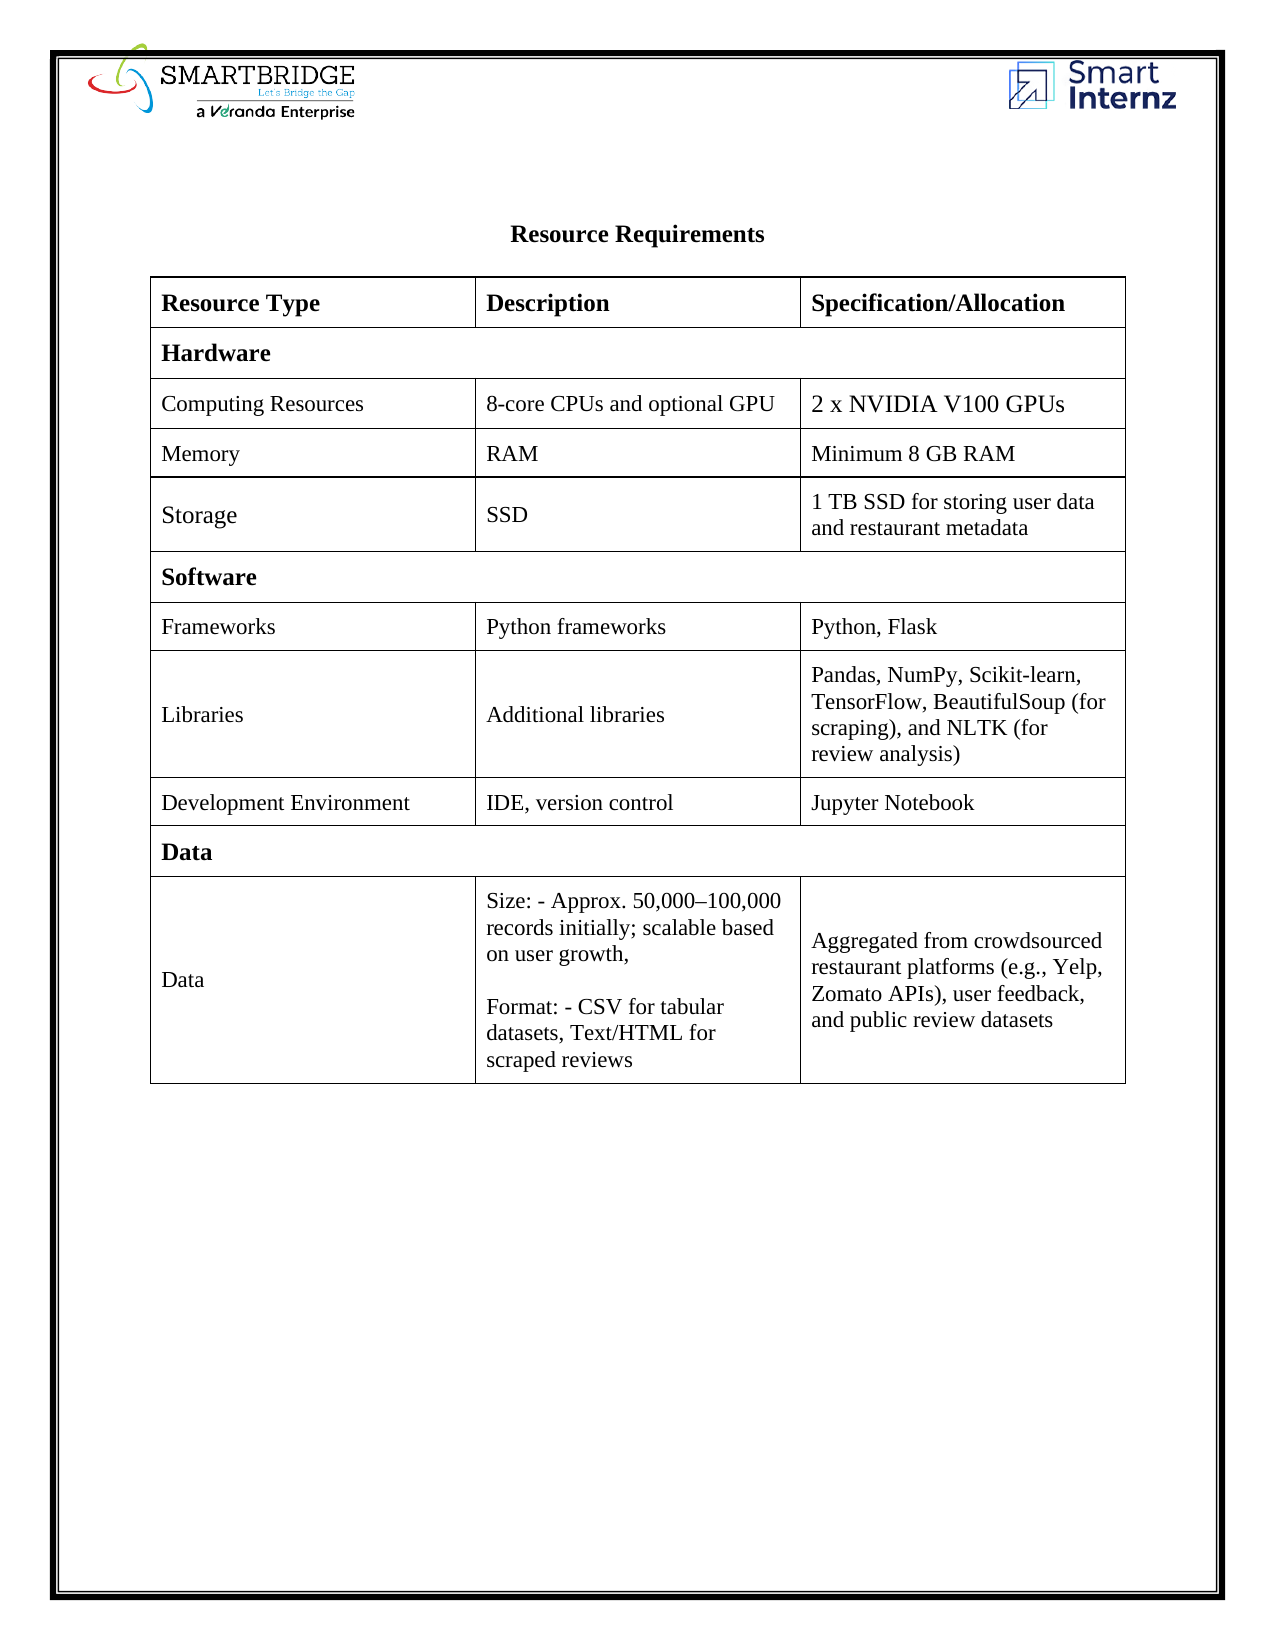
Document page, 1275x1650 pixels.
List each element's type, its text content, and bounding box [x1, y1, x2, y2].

table_cell Aggregated from crowdsourced restaurant platforms (e.g., Yelp, Zomato APIs), user feedback, and public review datasets [801, 877, 1125, 1082]
table_cell Python, Flask [801, 603, 1125, 650]
table_cell 2 x NVIDIA V100 GPUs [801, 379, 1125, 428]
table_header Specification/Allocation [801, 278, 1125, 327]
picture [1009, 60, 1176, 109]
table_header Description [476, 278, 800, 327]
text Resource Requirements [150, 219, 1125, 247]
table_cell Size: - Approx. 50,000–100,000 records initially; scalable based on user growth, Format: - CSV for tabular datasets, Text/HTML for scraped reviews [476, 877, 800, 1082]
table_cell Software [151, 552, 1125, 602]
table_cell Pandas, NumPy, Scikit-learn, TensorFlow, BeautifulSoup (for scraping), and NLTK (for review analysis) [801, 651, 1125, 777]
table_cell Additional libraries [476, 651, 800, 777]
table_cell Jupyter Notebook [801, 778, 1125, 825]
table_cell RAM [476, 429, 800, 476]
table_cell Data [151, 877, 475, 1082]
table_cell Memory [151, 429, 475, 476]
table_cell Hardware [151, 328, 1125, 378]
table_cell Data [151, 826, 1125, 876]
picture [87, 60, 355, 120]
table_cell 8-core CPUs and optional GPU [476, 379, 800, 428]
table_cell IDE, version control [476, 778, 800, 825]
picture [87, 43, 355, 50]
table_cell Storage [151, 478, 475, 551]
table_cell Frameworks [151, 603, 475, 650]
table_cell Computing Resources [151, 379, 475, 428]
table_header Resource Type [151, 278, 475, 327]
table_cell Development Environment [151, 778, 475, 825]
table_cell 1 TB SSD for storing user data and restaurant metadata [801, 478, 1125, 551]
table_cell Libraries [151, 651, 475, 777]
table_cell Minimum 8 GB RAM [801, 429, 1125, 476]
table_cell SSD [476, 478, 800, 551]
table_cell Python frameworks [476, 603, 800, 650]
